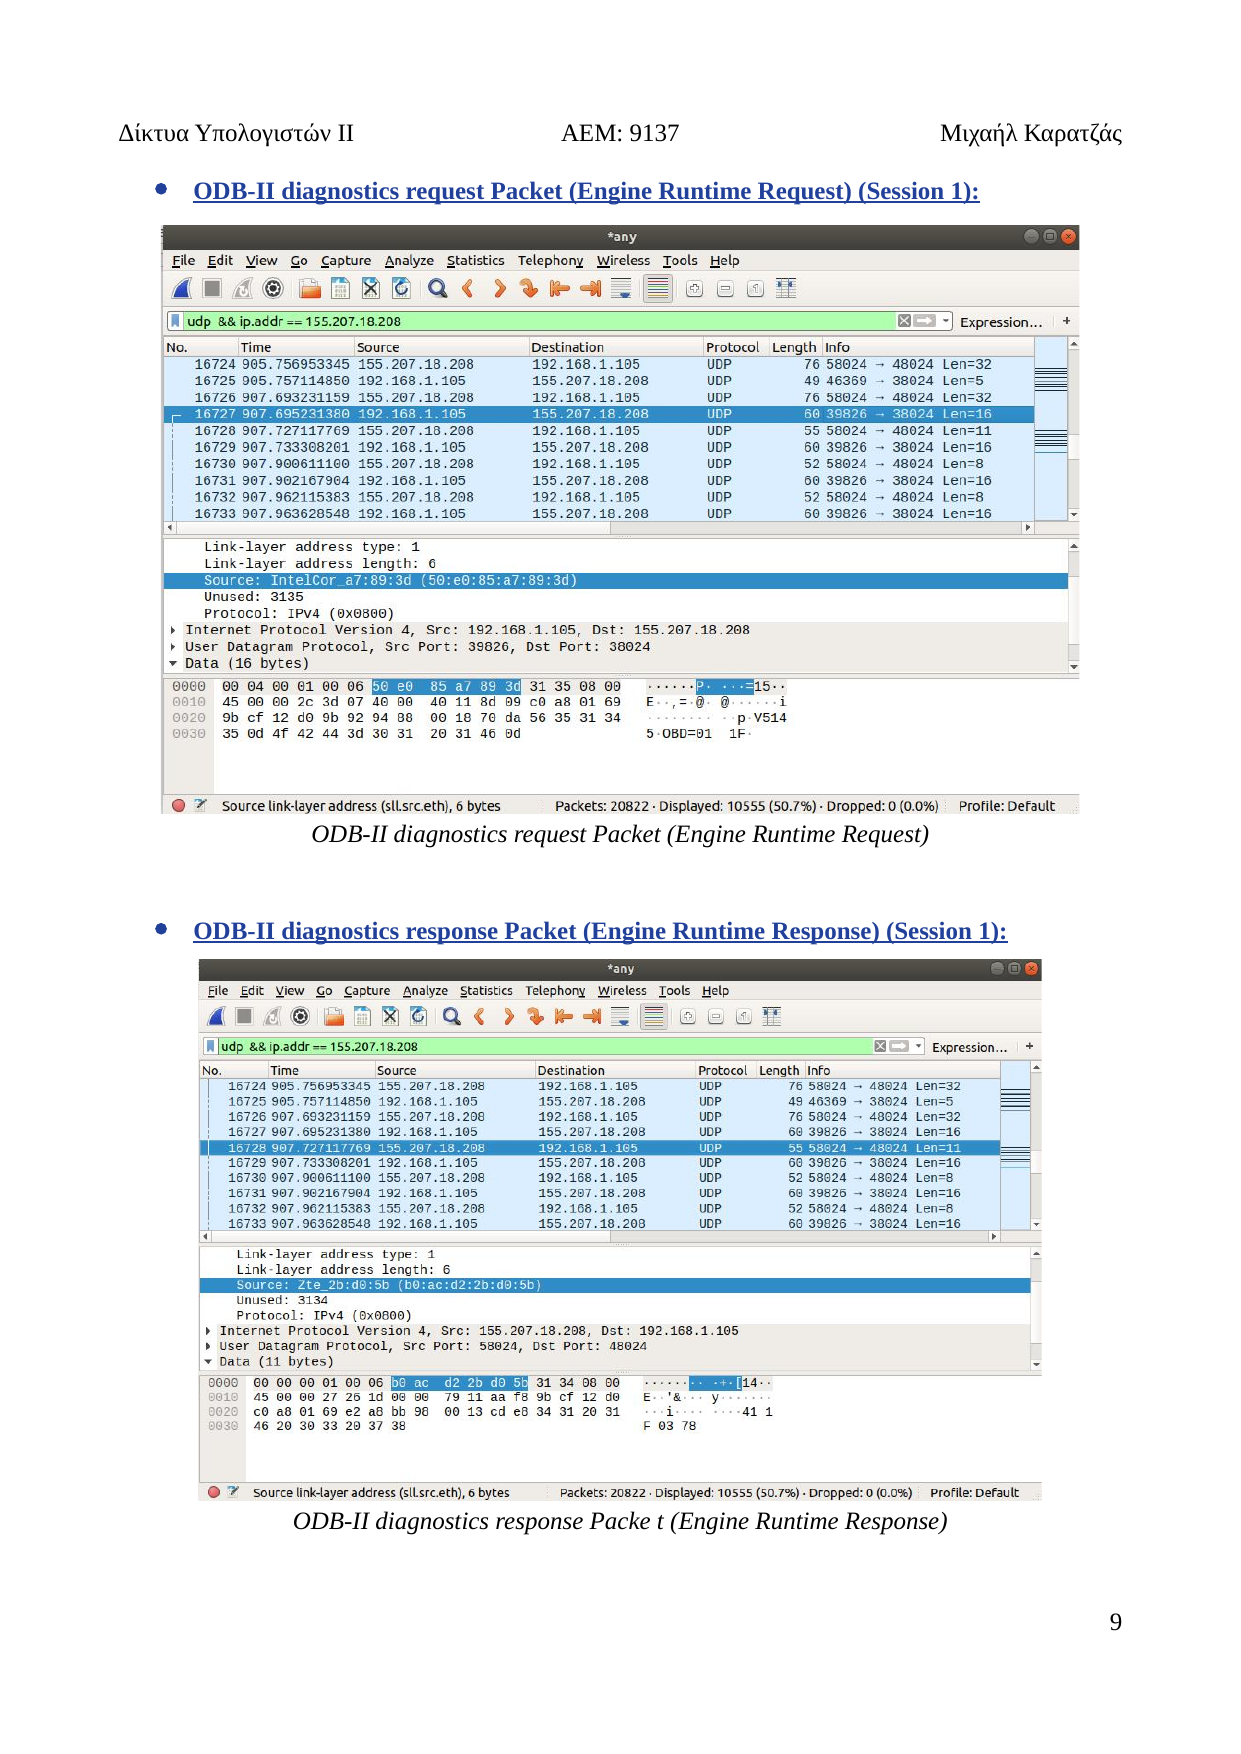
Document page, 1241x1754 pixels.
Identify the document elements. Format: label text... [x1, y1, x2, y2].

list ODB-II diagnostics request Packet (Engine Runtime Request) (Session 1): [156, 176, 1122, 206]
list ODB-II diagnostics response Packet (Engine Runtime Response) (Session 1): [156, 916, 1122, 946]
picture [160, 225, 1080, 814]
picture [198, 959, 1042, 1501]
